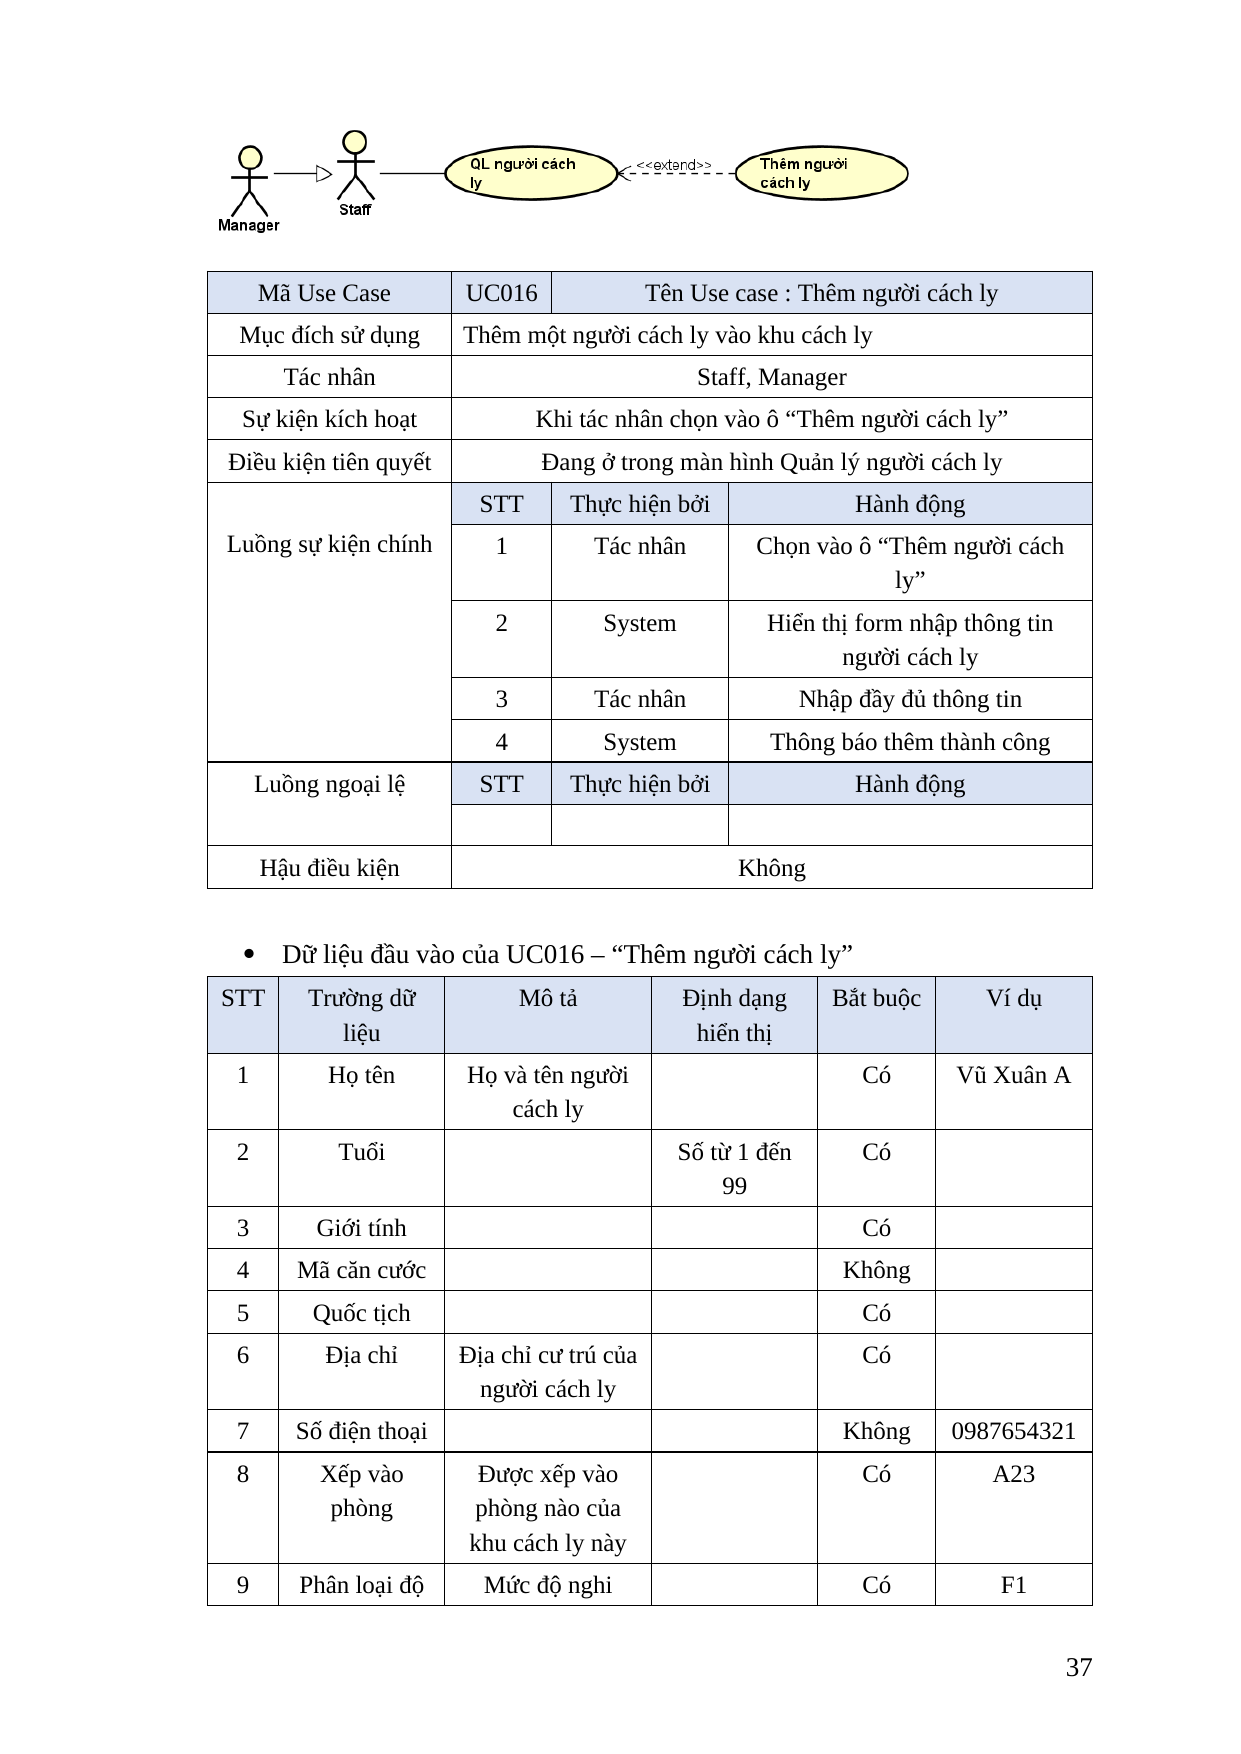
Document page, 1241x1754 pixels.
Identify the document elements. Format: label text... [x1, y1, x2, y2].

table_cell System [552, 720, 728, 761]
table_cell Địa chỉ [279, 1334, 444, 1409]
table_cell 8 [208, 1453, 278, 1562]
table_header Ví dụ [936, 977, 1092, 1053]
table_cell [652, 1410, 817, 1451]
table_cell 4 [208, 1249, 278, 1290]
table_cell 6 [208, 1334, 278, 1409]
table_cell Xếp vào phòng [279, 1453, 444, 1562]
table_cell Thêm một người cách ly vào khu cách ly [452, 314, 1092, 355]
table_cell [652, 1054, 817, 1129]
table_cell 4 [452, 720, 551, 761]
table_cell Số điện thoại [279, 1410, 444, 1451]
table_cell Có [818, 1334, 935, 1409]
table_cell [445, 1207, 651, 1248]
table_header Bắt buộc [818, 977, 935, 1053]
table_header Định dạng hiển thị [652, 977, 817, 1053]
table_header Mô tả [445, 977, 651, 1053]
table_cell [936, 1334, 1092, 1409]
table_cell Có [818, 1054, 935, 1129]
table_cell 3 [208, 1207, 278, 1248]
table_cell Thực hiện bởi [552, 763, 728, 804]
table_cell Hiển thị form nhập thông tin người cách ly [729, 601, 1092, 677]
table_cell Điều kiện tiên quyết [208, 440, 451, 482]
table_cell Không [818, 1249, 935, 1290]
table_cell Số từ 1 đến 99 [652, 1130, 817, 1206]
table_cell Nhập đầy đủ thông tin [729, 678, 1092, 719]
picture [206, 118, 920, 268]
table_cell [652, 1453, 817, 1562]
table_cell 3 [452, 678, 551, 719]
table_cell [445, 1130, 651, 1206]
table_cell [936, 1249, 1092, 1290]
table_cell A23 [936, 1453, 1092, 1562]
table_header Mã Use Case [208, 272, 451, 313]
table_cell F1 [936, 1564, 1092, 1605]
table_cell Tác nhân [208, 356, 451, 397]
table_cell Địa chỉ cư trú của người cách ly [445, 1334, 651, 1409]
table_cell Không [452, 846, 1092, 888]
table_cell [652, 1334, 817, 1409]
table_cell Mã căn cước [279, 1249, 444, 1290]
table_cell [552, 805, 728, 845]
table_cell Hành động [729, 763, 1092, 804]
table_cell 0987654321 [936, 1410, 1092, 1451]
table_cell Chọn vào ô “Thêm người cách ly” [729, 525, 1092, 600]
table_cell Mục đích sử dụng [208, 314, 451, 355]
table_cell [452, 805, 551, 845]
table_cell [936, 1207, 1092, 1248]
table_cell Có [818, 1453, 935, 1562]
table_cell 9 [208, 1564, 278, 1605]
table_cell 1 [452, 525, 551, 600]
table_cell [445, 1291, 651, 1332]
table_cell Luồng sự kiện chính [208, 483, 451, 761]
table_cell STT [452, 483, 551, 524]
list Dữ liệu đầu vào của UC016 – “Thêm người cách ly” [244, 938, 1092, 970]
table_cell Thực hiện bởi [552, 483, 728, 524]
table_cell Sự kiện kích hoạt [208, 398, 451, 439]
table_cell Có [818, 1291, 935, 1332]
table_cell 2 [452, 601, 551, 677]
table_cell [279, 1564, 444, 1605]
table_cell [729, 805, 1092, 845]
table_cell [652, 1249, 817, 1290]
table_header Tên Use case : Thêm người cách ly [552, 272, 1092, 313]
table_cell Luồng ngoại lệ [208, 763, 451, 845]
table_cell 1 [208, 1054, 278, 1129]
table_header UC016 [452, 272, 551, 313]
table_cell [445, 1249, 651, 1290]
table_cell Tuổi [279, 1130, 444, 1206]
table_cell Quốc tịch [279, 1291, 444, 1332]
table_header Trường dữ liệu [279, 977, 444, 1053]
table_cell Không [818, 1410, 935, 1451]
table_cell [652, 1291, 817, 1332]
table_header STT [208, 977, 278, 1053]
table_cell 7 [208, 1410, 278, 1451]
table_cell [936, 1130, 1092, 1206]
table_cell Khi tác nhân chọn vào ô “Thêm người cách ly” [452, 398, 1092, 439]
table_cell Vũ Xuân A [936, 1054, 1092, 1129]
table_cell Hậu điều kiện [208, 846, 451, 888]
table_cell Hành động [729, 483, 1092, 524]
table_cell Tác nhân [552, 525, 728, 600]
table_cell System [552, 601, 728, 677]
table_cell Họ tên [279, 1054, 444, 1129]
table_cell Thông báo thêm thành công [729, 720, 1092, 761]
table_cell [936, 1291, 1092, 1332]
table_cell 2 [208, 1130, 278, 1206]
table_cell [652, 1207, 817, 1248]
table_cell Có [818, 1207, 935, 1248]
table_cell [445, 1410, 651, 1451]
table_cell 5 [208, 1291, 278, 1332]
table_cell Có [818, 1564, 935, 1605]
table_cell Họ và tên người cách ly [445, 1054, 651, 1129]
table_cell Có [818, 1130, 935, 1206]
table_cell Được xếp vào phòng nào của khu cách ly này [445, 1453, 651, 1562]
table_cell STT [452, 763, 551, 804]
table_cell Staff, Manager [452, 356, 1092, 397]
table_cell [445, 1564, 651, 1605]
table_cell Đang ở trong màn hình Quản lý người cách ly [452, 440, 1092, 482]
table_cell [652, 1564, 817, 1605]
table_cell Giới tính [279, 1207, 444, 1248]
table_cell Tác nhân [552, 678, 728, 719]
